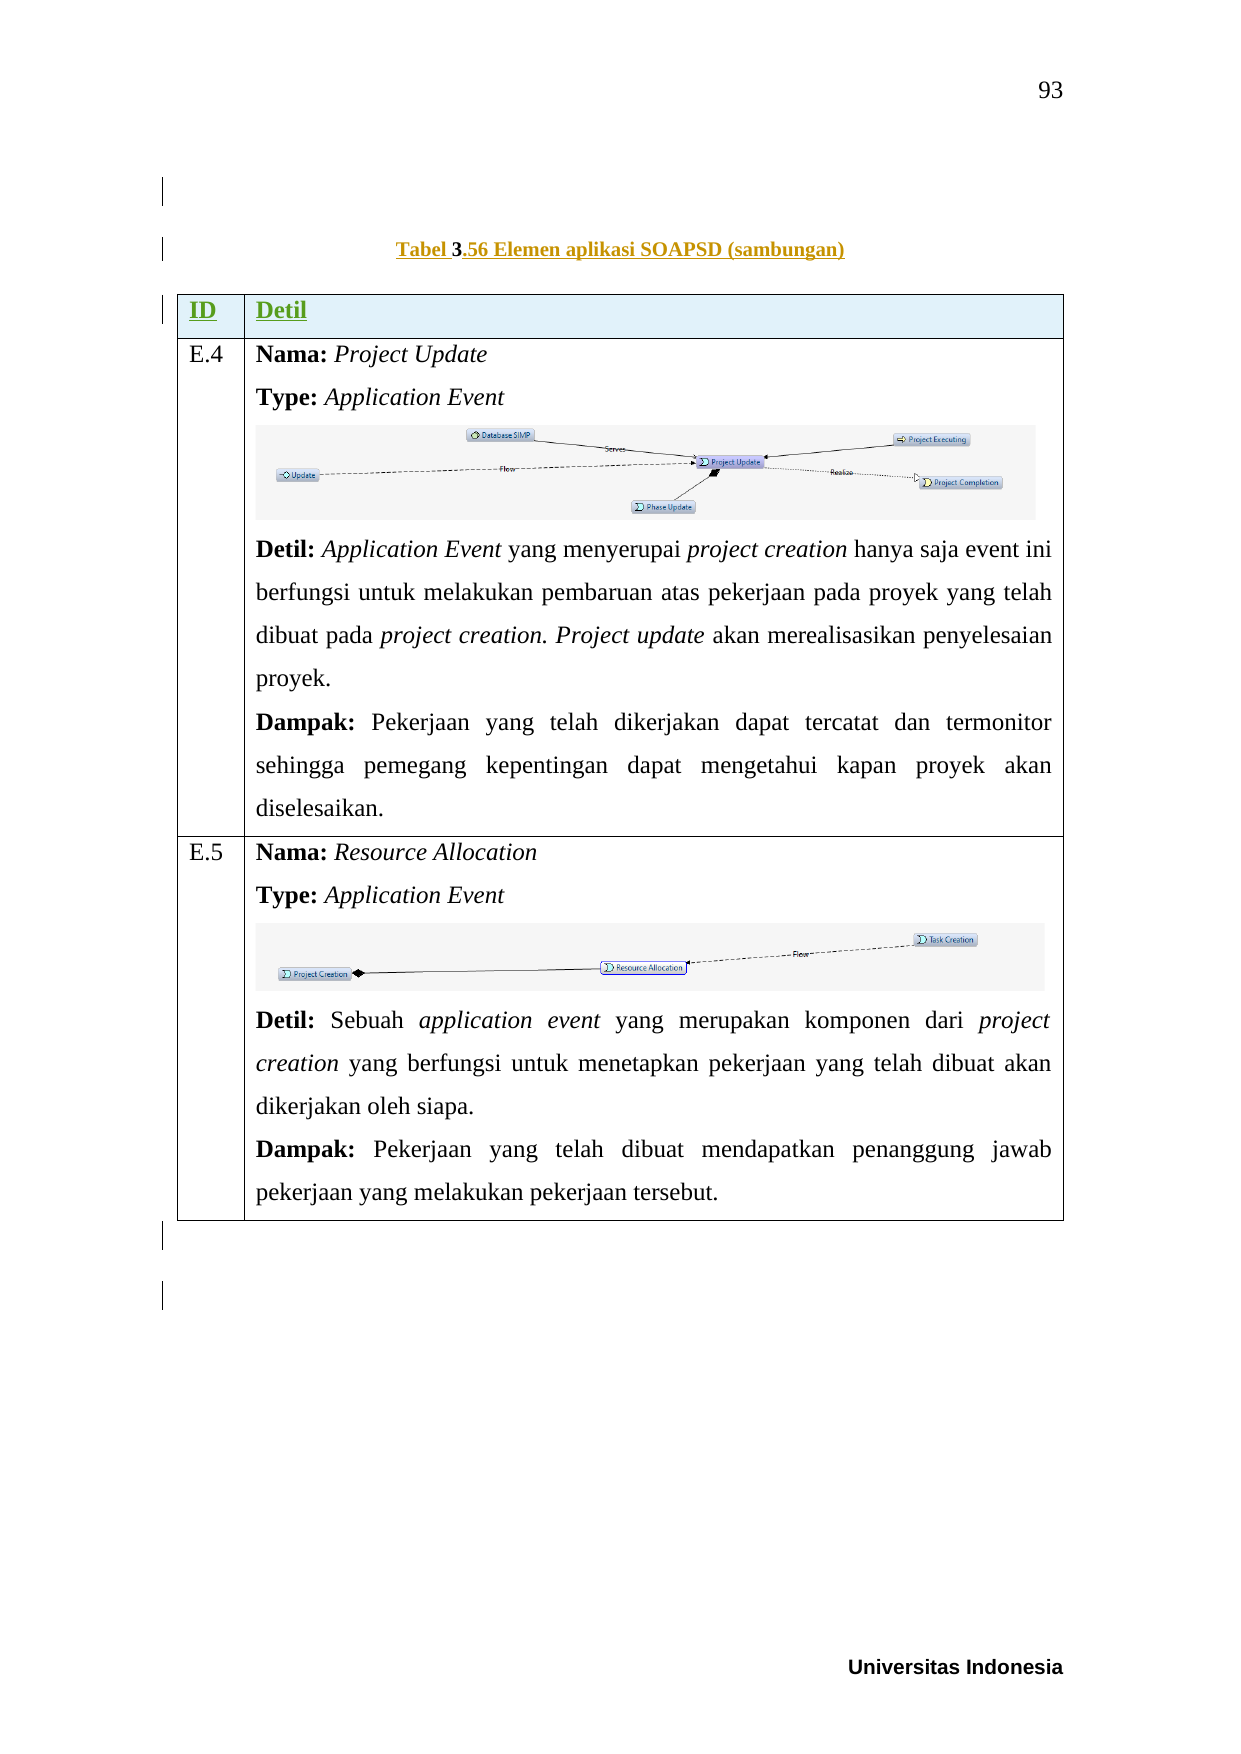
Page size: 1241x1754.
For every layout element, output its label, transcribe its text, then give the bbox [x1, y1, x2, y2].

table_cell E.5 [178, 837, 244, 1220]
text 3 [177, 237, 1063, 261]
table_cell Nama: Resource Allocation Type: Application Event Detil: Sebuah application event yang merupakan komponen dari project creation yang berfungsi untuk menetapkan pekerjaan yang telah dibuat akan dikerjakan oleh siapa. Dampak: Pekerjaan yang telah dibuat mendapatkan penanggung jawab pekerjaan yang melakukan pekerjaan tersebut. [245, 837, 1063, 1220]
picture [255, 923, 1045, 991]
picture [255, 425, 1036, 520]
table_cell E.4 [178, 339, 244, 836]
table_cell Nama: Project Update Type: Application Event Detil: Application Event yang menyerupai project creation hanya saja event ini berfungsi untuk melakukan pembaruan atas pekerjaan pada proyek yang telah dibuat pada project creation. Project update akan merealisasikan penyelesaian proyek. Dampak: Pekerjaan yang telah dikerjakan dapat tercatat dan termonitor sehingga pemegang kepentingan dapat mengetahui kapan proyek akan diselesaikan. [245, 339, 1063, 836]
